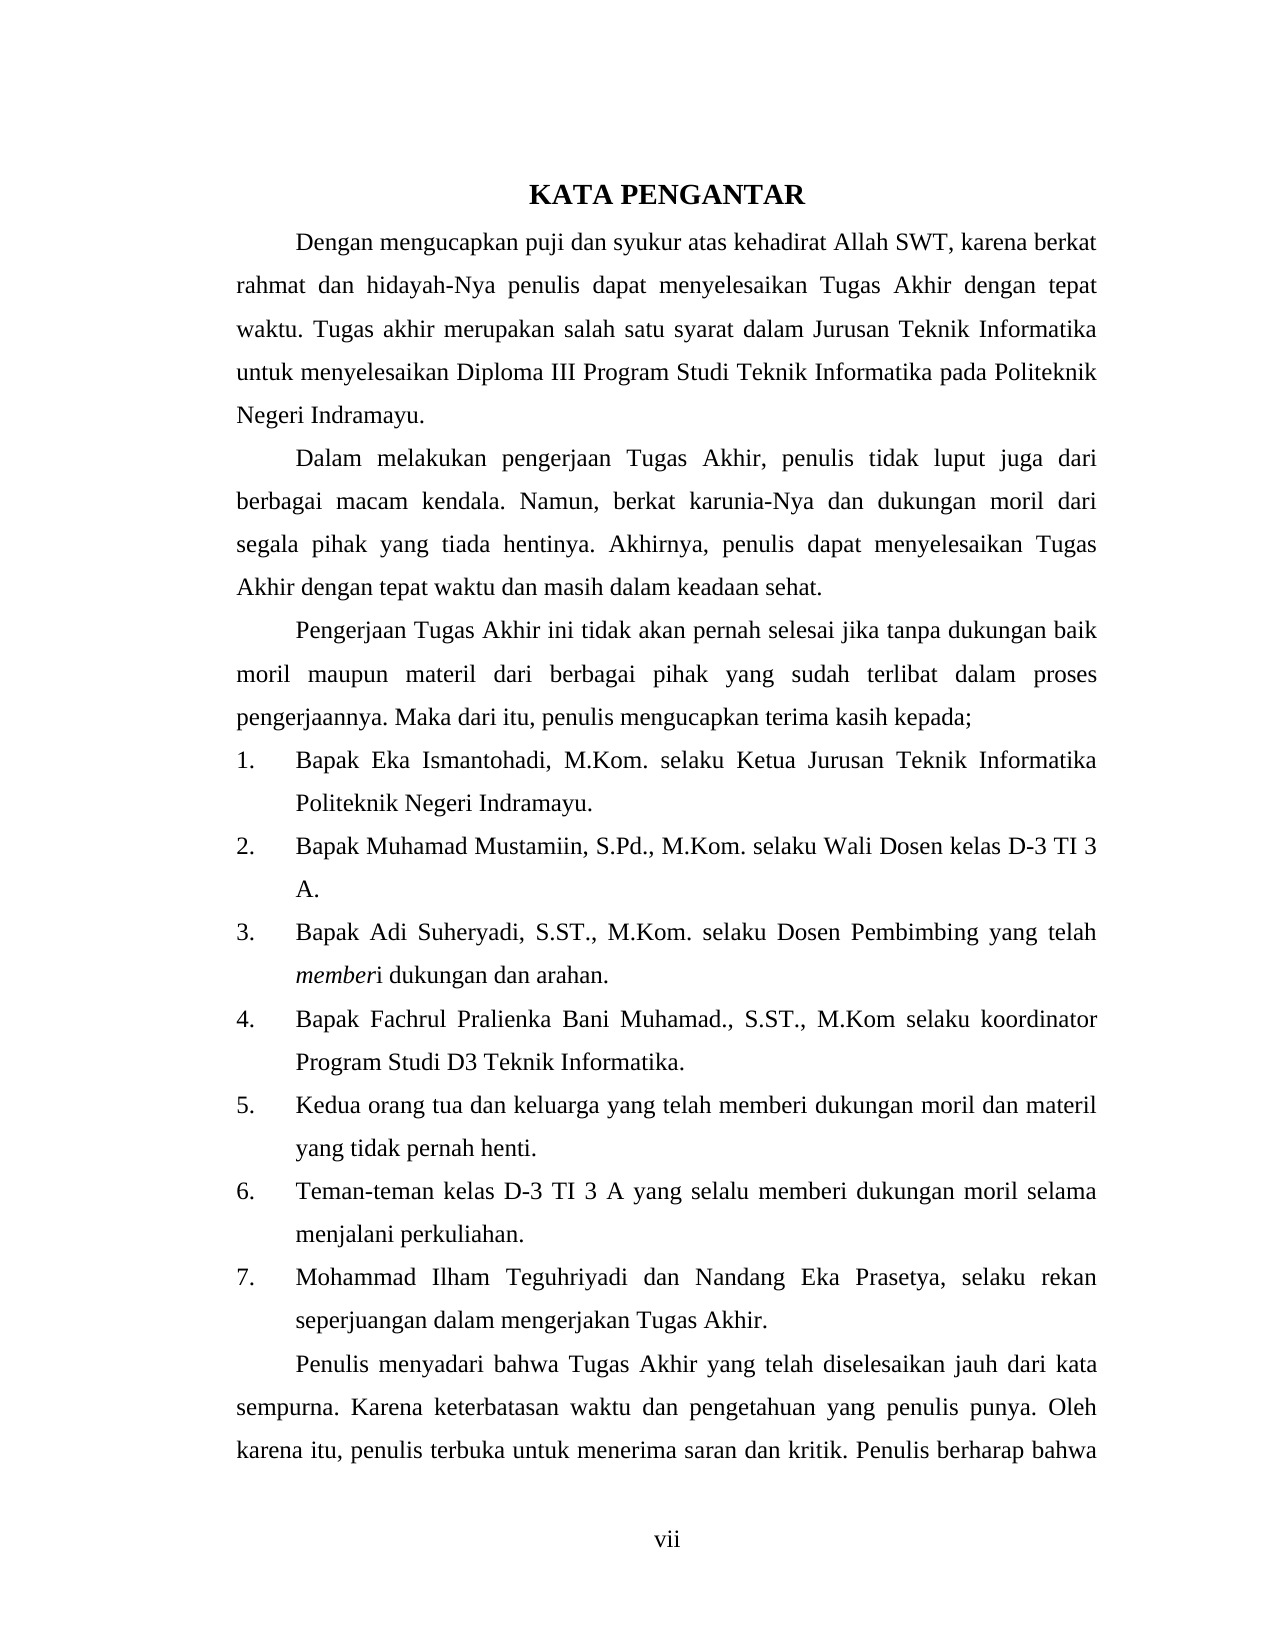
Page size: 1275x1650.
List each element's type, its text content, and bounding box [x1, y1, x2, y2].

list Teman-teman kelas D-3 TI 3 A yang selalu memberi dukungan moril selama menjalani perkuliahan. [236, 1176, 1098, 1248]
list Bapak Adi Suheryadi, S.ST., M.Kom. selaku Dosen Pembimbing yang telah memberi dukungan dan arahan. [236, 917, 1098, 989]
text Dengan mengucapkan puji dan syukur atas kehadirat Allah SWT, karena berkat rahmat dan hidayah-Nya penulis dapat menyelesaikan Tugas Akhir dengan tepat waktu. Tugas akhir merupakan salah satu syarat dalam Jurusan Teknik Informatika untuk menyelesaikan Diploma III Program Studi Teknik Informatika pada Politeknik Negeri Indramayu. [236, 227, 1098, 429]
list Mohammad Ilham Teguhriyadi dan Nandang Eka Prasetya, selaku rekan seperjuangan dalam mengerjakan Tugas Akhir. [236, 1262, 1098, 1334]
subtitle KATA PENGANTAR [236, 177, 1098, 211]
list Bapak Eka Ismantohadi, M.Kom. selaku Ketua Jurusan Teknik Informatika Politeknik Negeri Indramayu. [236, 745, 1098, 817]
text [236, 1349, 1098, 1464]
list Bapak Muhamad Mustamiin, S.Pd., M.Kom. selaku Wali Dosen kelas D-3 TI 3 A. [236, 831, 1098, 903]
text Pengerjaan Tugas Akhir ini tidak akan pernah selesai jika tanpa dukungan baik moril maupun materil dari berbagai pihak yang sudah terlibat dalam proses pengerjaannya. Maka dari itu, penulis mengucapkan terima kasih kepada; [236, 616, 1098, 731]
list Kedua orang tua dan keluarga yang telah memberi dukungan moril dan materil yang tidak pernah henti. [236, 1090, 1098, 1162]
text Dalam melakukan pengerjaan Tugas Akhir, penulis tidak luput juga dari berbagai macam kendala. Namun, berkat karunia-Nya dan dukungan moril dari segala pihak yang tiada hentinya. Akhirnya, penulis dapat menyelesaikan Tugas Akhir dengan tepat waktu dan masih dalam keadaan sehat. [236, 443, 1098, 601]
list Bapak Fachrul Pralienka Bani Muhamad., S.ST., M.Kom selaku koordinator Program Studi D3 Teknik Informatika. [236, 1004, 1098, 1076]
